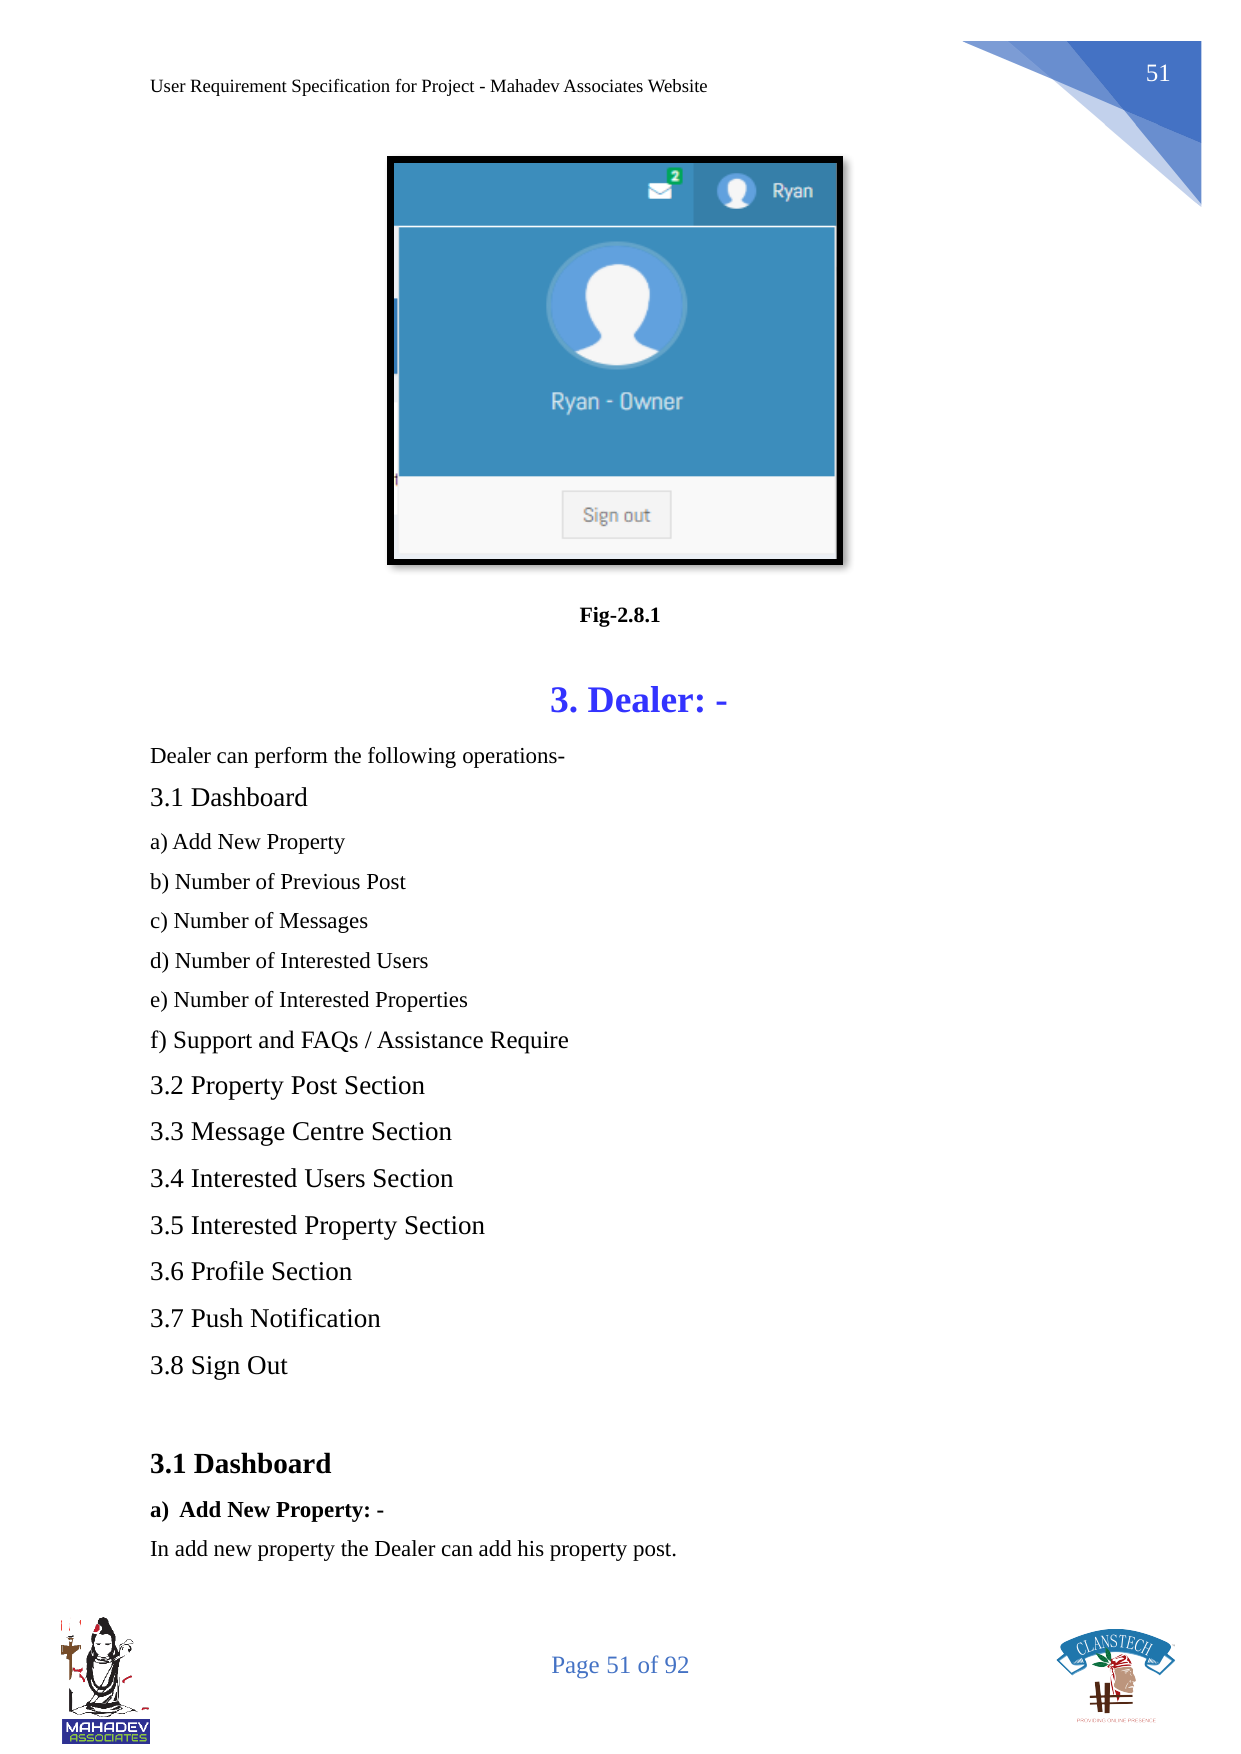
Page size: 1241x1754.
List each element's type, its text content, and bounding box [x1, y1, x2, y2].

text In add new property the Dealer can add his property post. [150, 1536, 1090, 1562]
text 3.1 Dashboard [150, 782, 1090, 813]
text b) Number of Previous Post [150, 868, 1090, 894]
text Dealer can perform the following operations- [150, 742, 1090, 768]
text 3.7 Push Notification [150, 1302, 1090, 1333]
text 3.5 Interested Property Section [150, 1209, 1090, 1240]
text 3.4 Interested Users Section [150, 1162, 1090, 1193]
text 3.3 Message Centre Section [150, 1115, 1090, 1147]
picture [962, 41, 1202, 207]
text a) Add New Property: - [150, 1496, 1090, 1522]
picture [394, 163, 837, 559]
picture [1056, 1629, 1175, 1724]
text d) Number of Interested Users [150, 947, 1090, 973]
text Fig-2.8.1 [150, 602, 1090, 627]
text 3.1 Dashboard [150, 1446, 1090, 1479]
text f) Support and FAQs / Assistance Require [150, 1026, 1090, 1054]
list Dealer: - [187, 677, 1090, 721]
text 3.2 Property Post Section [150, 1069, 1090, 1100]
text 3.6 Profile Section [150, 1255, 1090, 1287]
text 3.8 Sign Out [150, 1349, 1090, 1380]
picture [60, 1601, 150, 1744]
text c) Number of Messages [150, 907, 1090, 933]
text a) Add New Property [150, 828, 1090, 854]
text e) Number of Interested Properties [150, 986, 1090, 1012]
